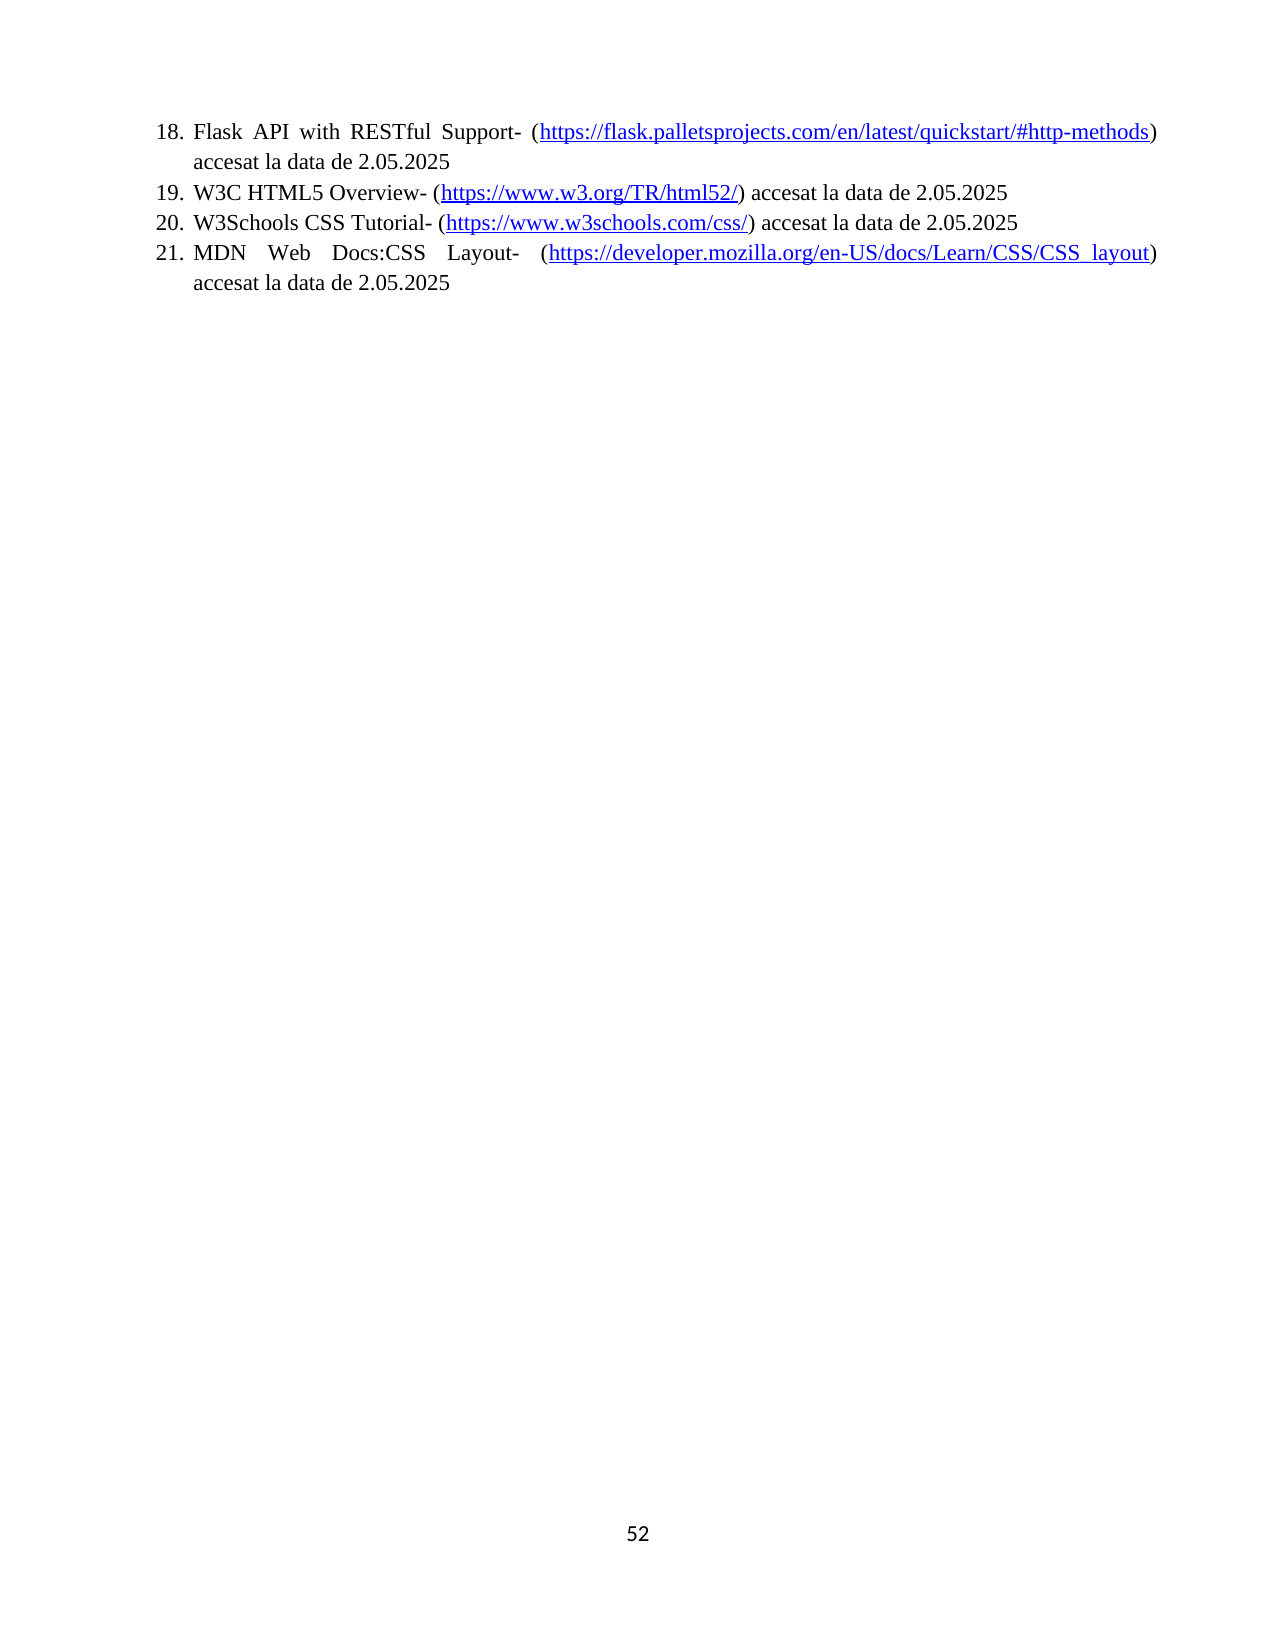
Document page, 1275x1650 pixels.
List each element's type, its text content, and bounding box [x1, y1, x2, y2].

list Flask API with RESTful Support- (https://flask.palletsprojects.com/en/latest/quickstart/#http-methods) accesat la data de 2.05.2025 [156, 118, 1157, 175]
list W3C HTML5 Overview- (https://www.w3.org/TR/html52/) accesat la data de 2.05.2025 [156, 178, 1157, 205]
list MDN Web Docs:CSS Layout- (https://developer.mozilla.org/en-US/docs/Learn/CSS/CSS_layout) accesat la data de 2.05.2025 [156, 239, 1157, 296]
list W3Schools CSS Tutorial- (https://www.w3schools.com/css/) accesat la data de 2.05.2025 [156, 209, 1157, 235]
